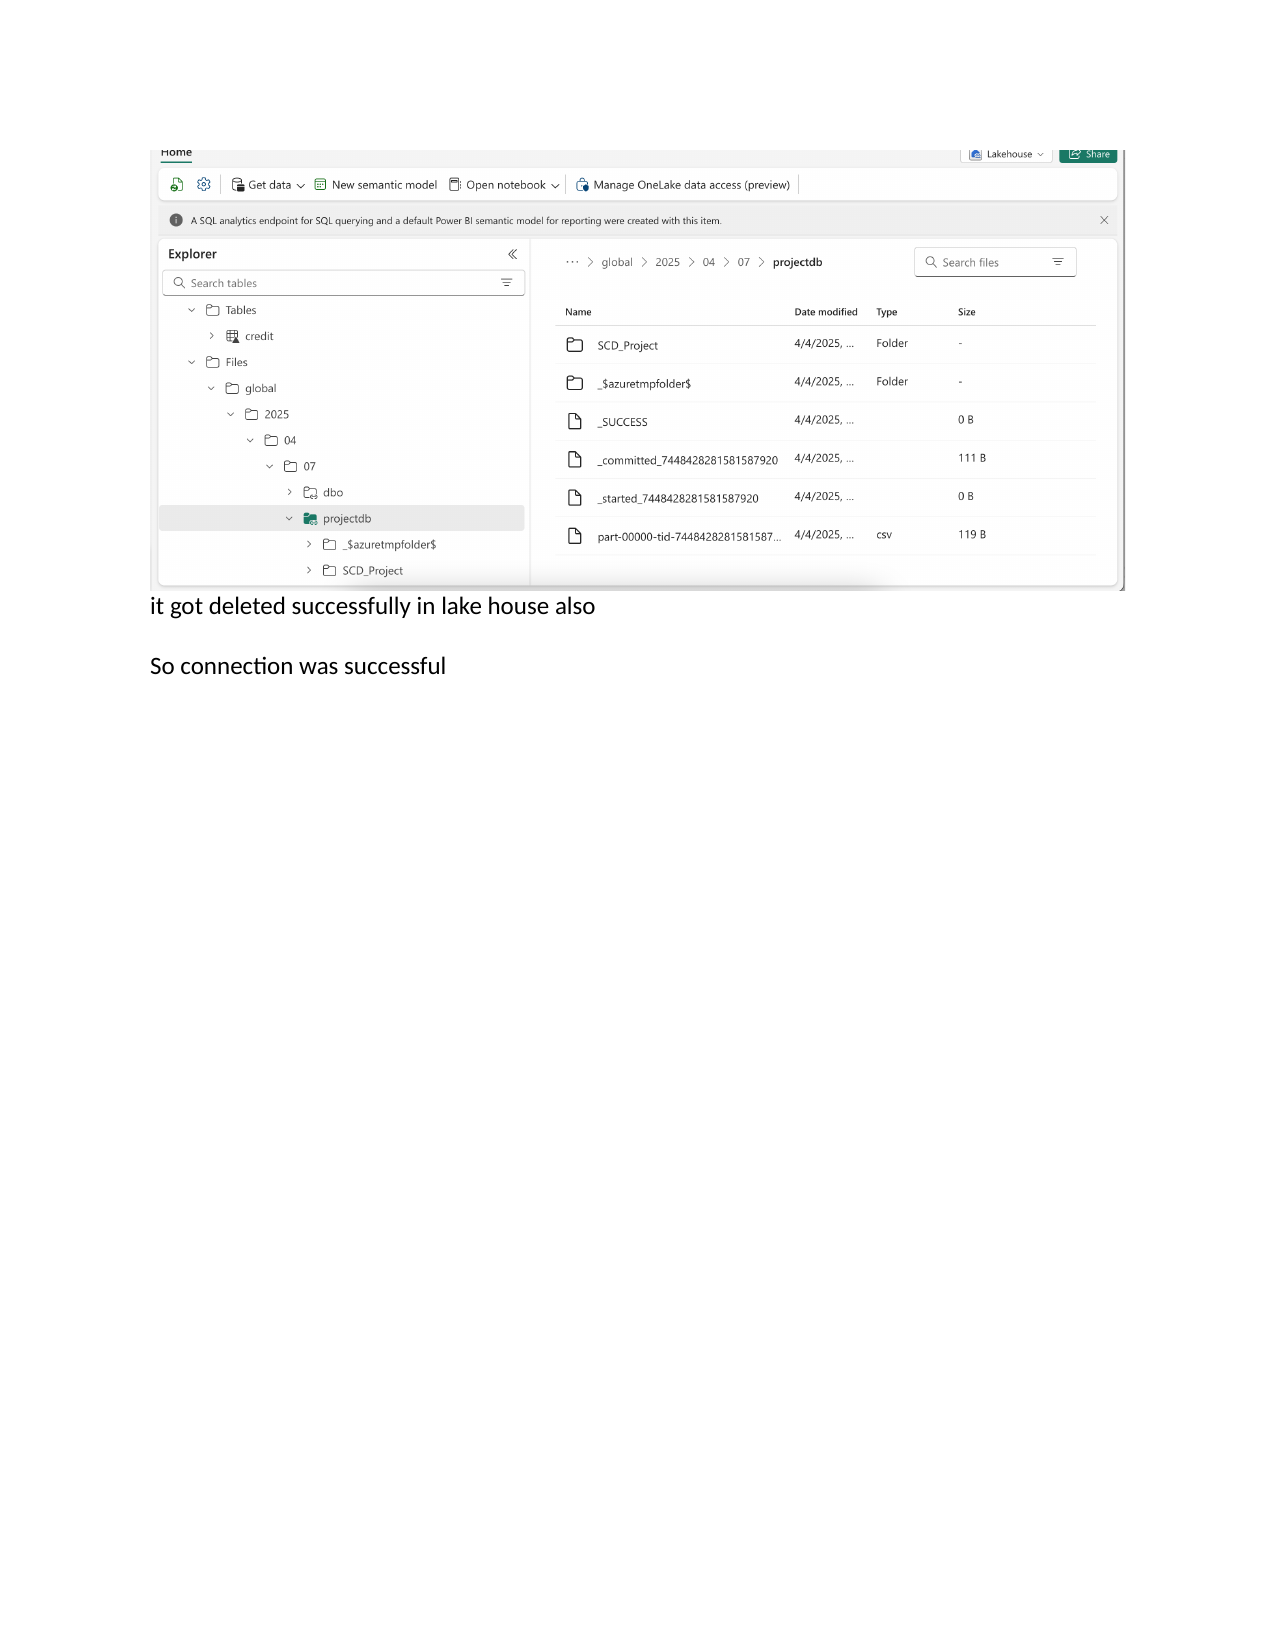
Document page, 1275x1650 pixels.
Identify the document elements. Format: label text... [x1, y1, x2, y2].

text So connection was successful [150, 650, 1125, 681]
text Now lets delete cleaned_data folder in adlsgen 2it got deleted successfully so let check in lakehouse also it got deleted successfully in lake house also [150, 591, 1125, 621]
picture [150, 150, 1125, 591]
